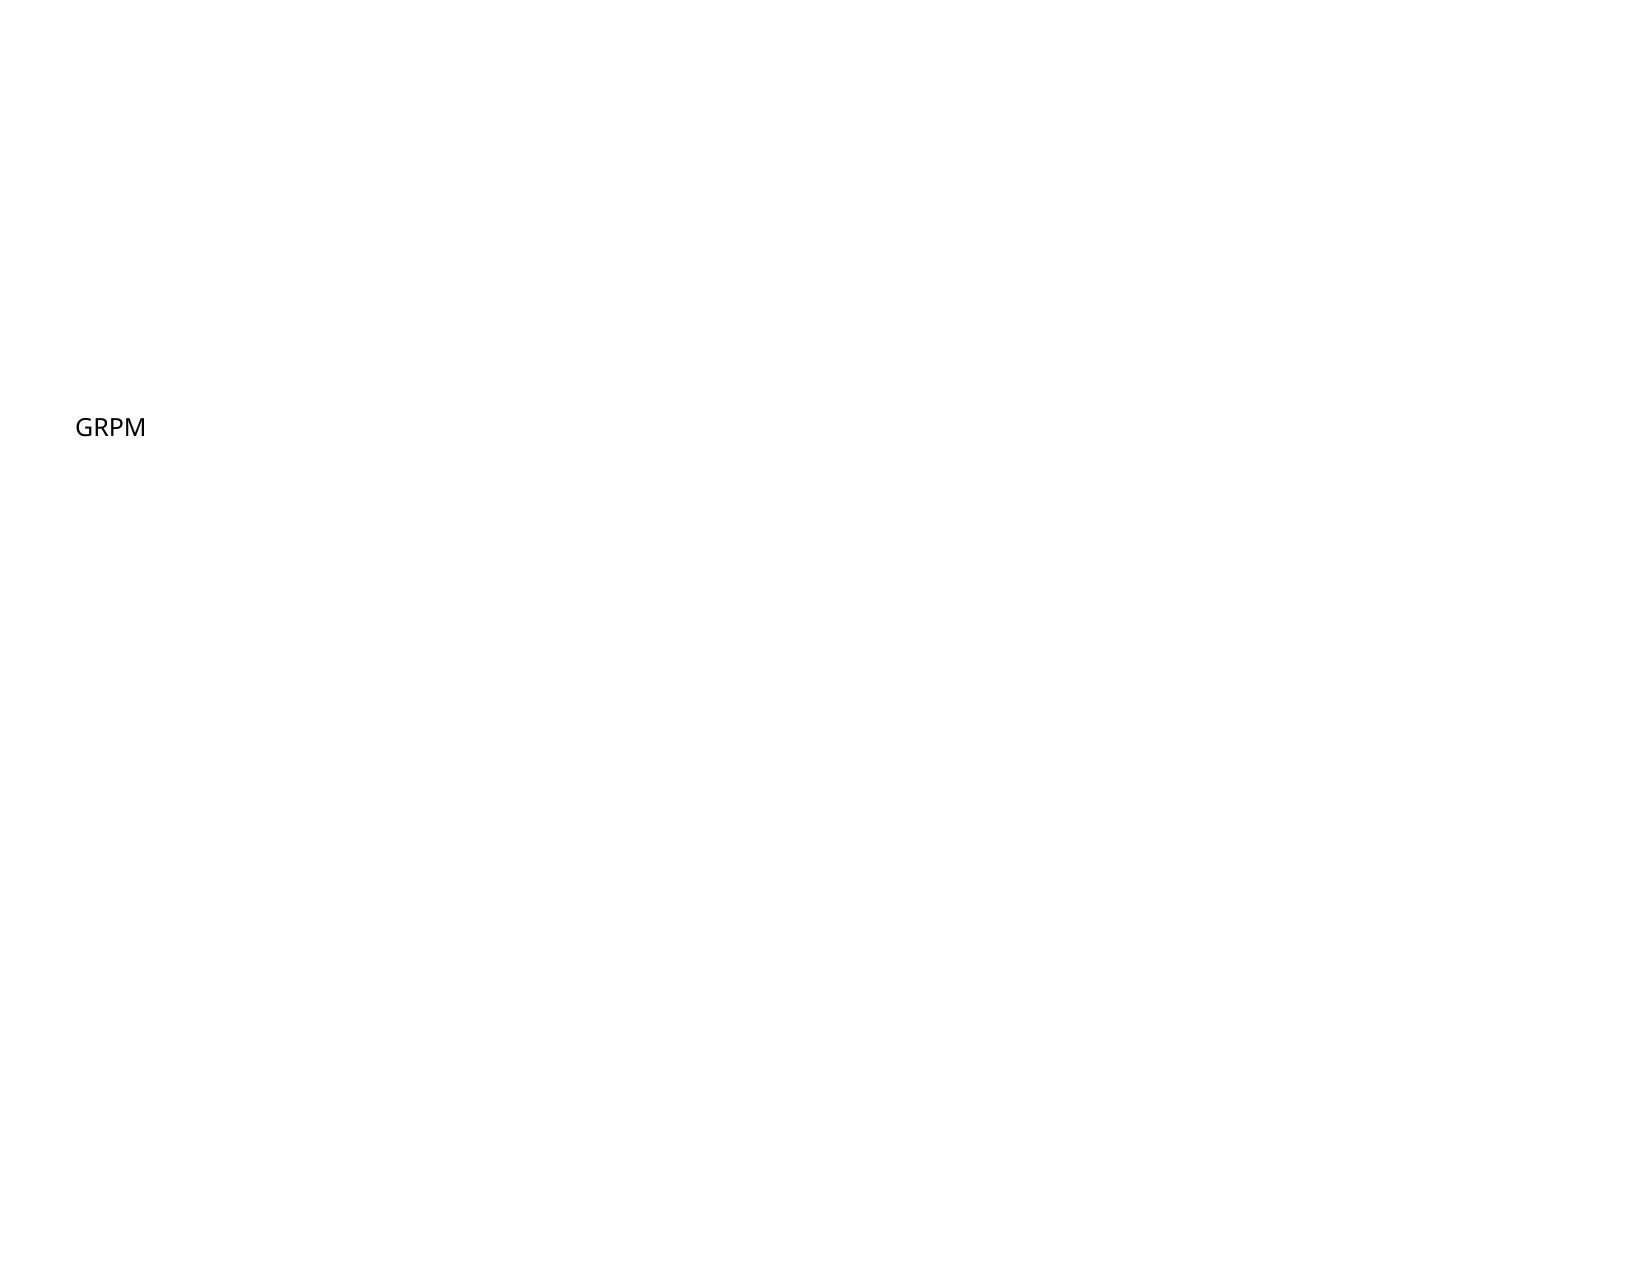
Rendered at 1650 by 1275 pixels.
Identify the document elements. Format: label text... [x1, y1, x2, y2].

text GRPM [75, 410, 1575, 444]
